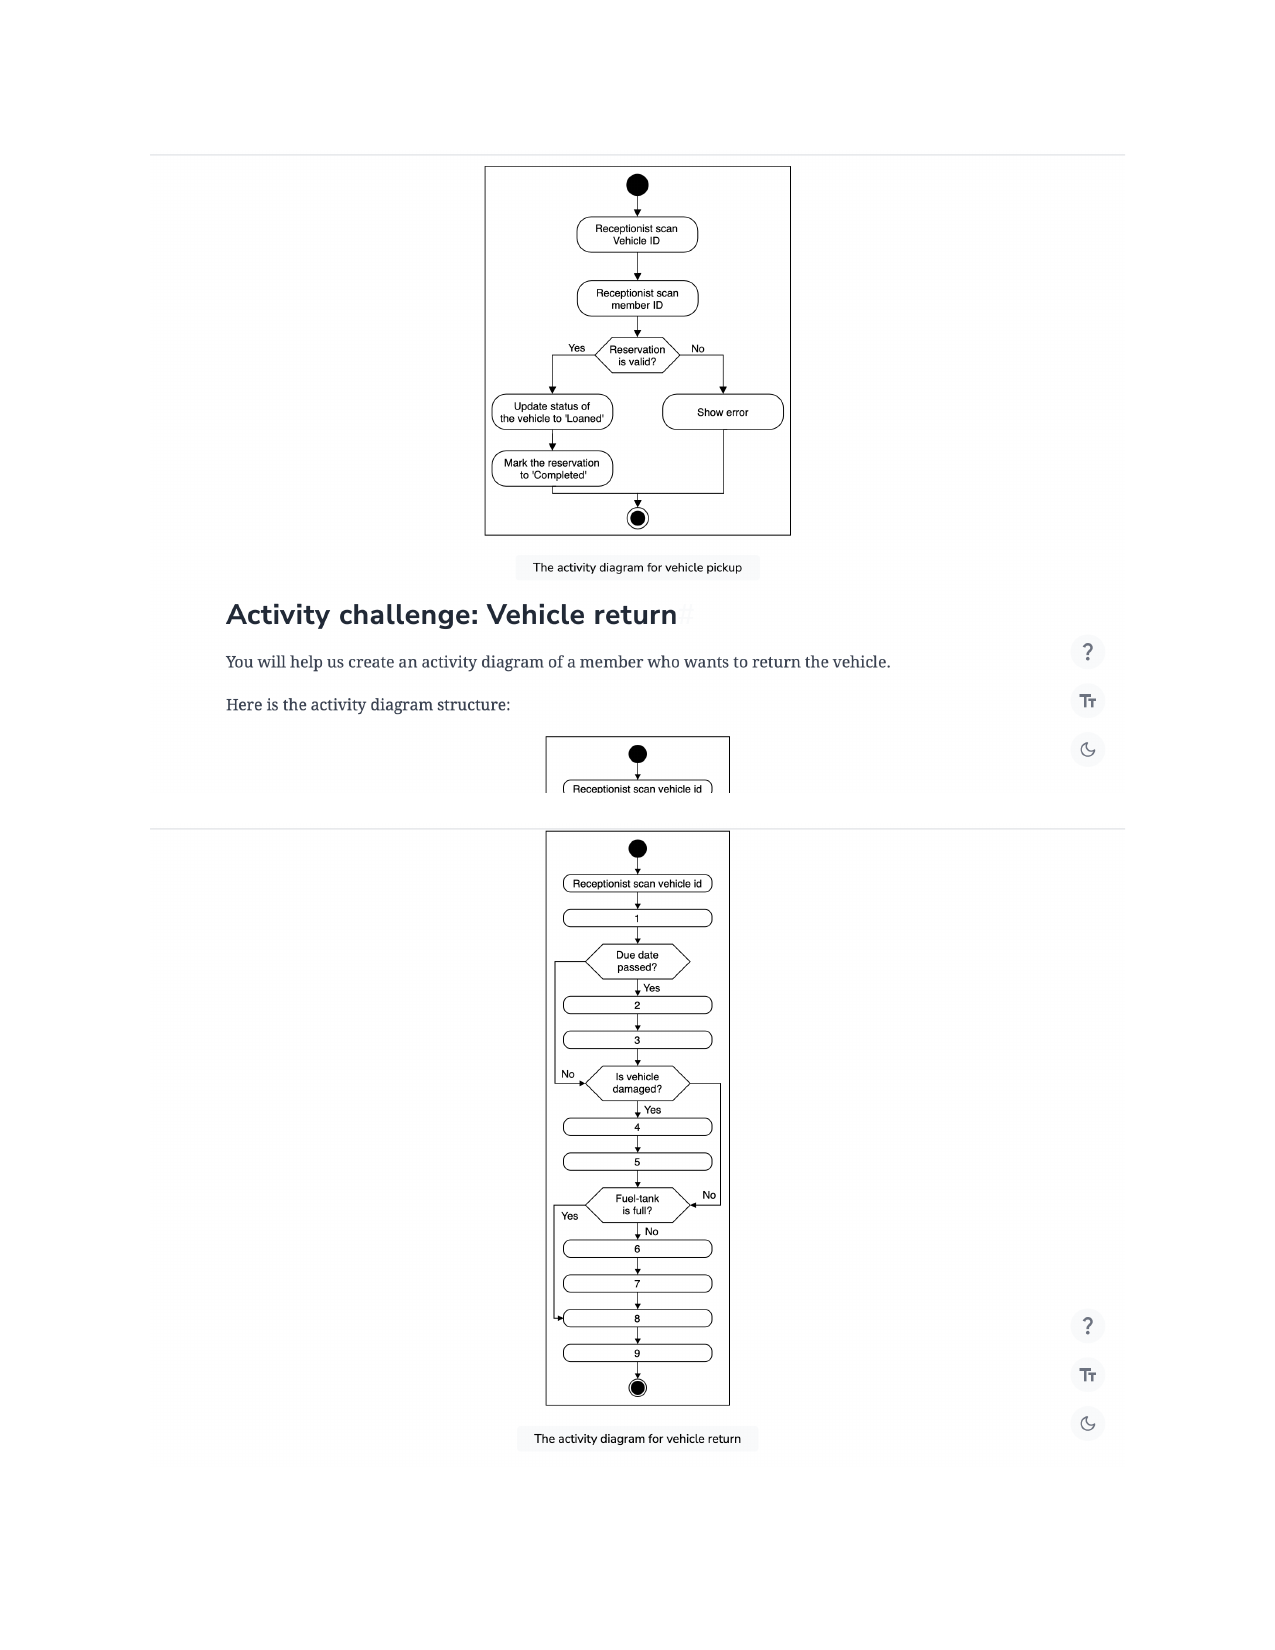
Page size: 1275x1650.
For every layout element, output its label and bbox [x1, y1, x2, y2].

picture [150, 823, 1125, 1467]
picture [150, 150, 1125, 793]
